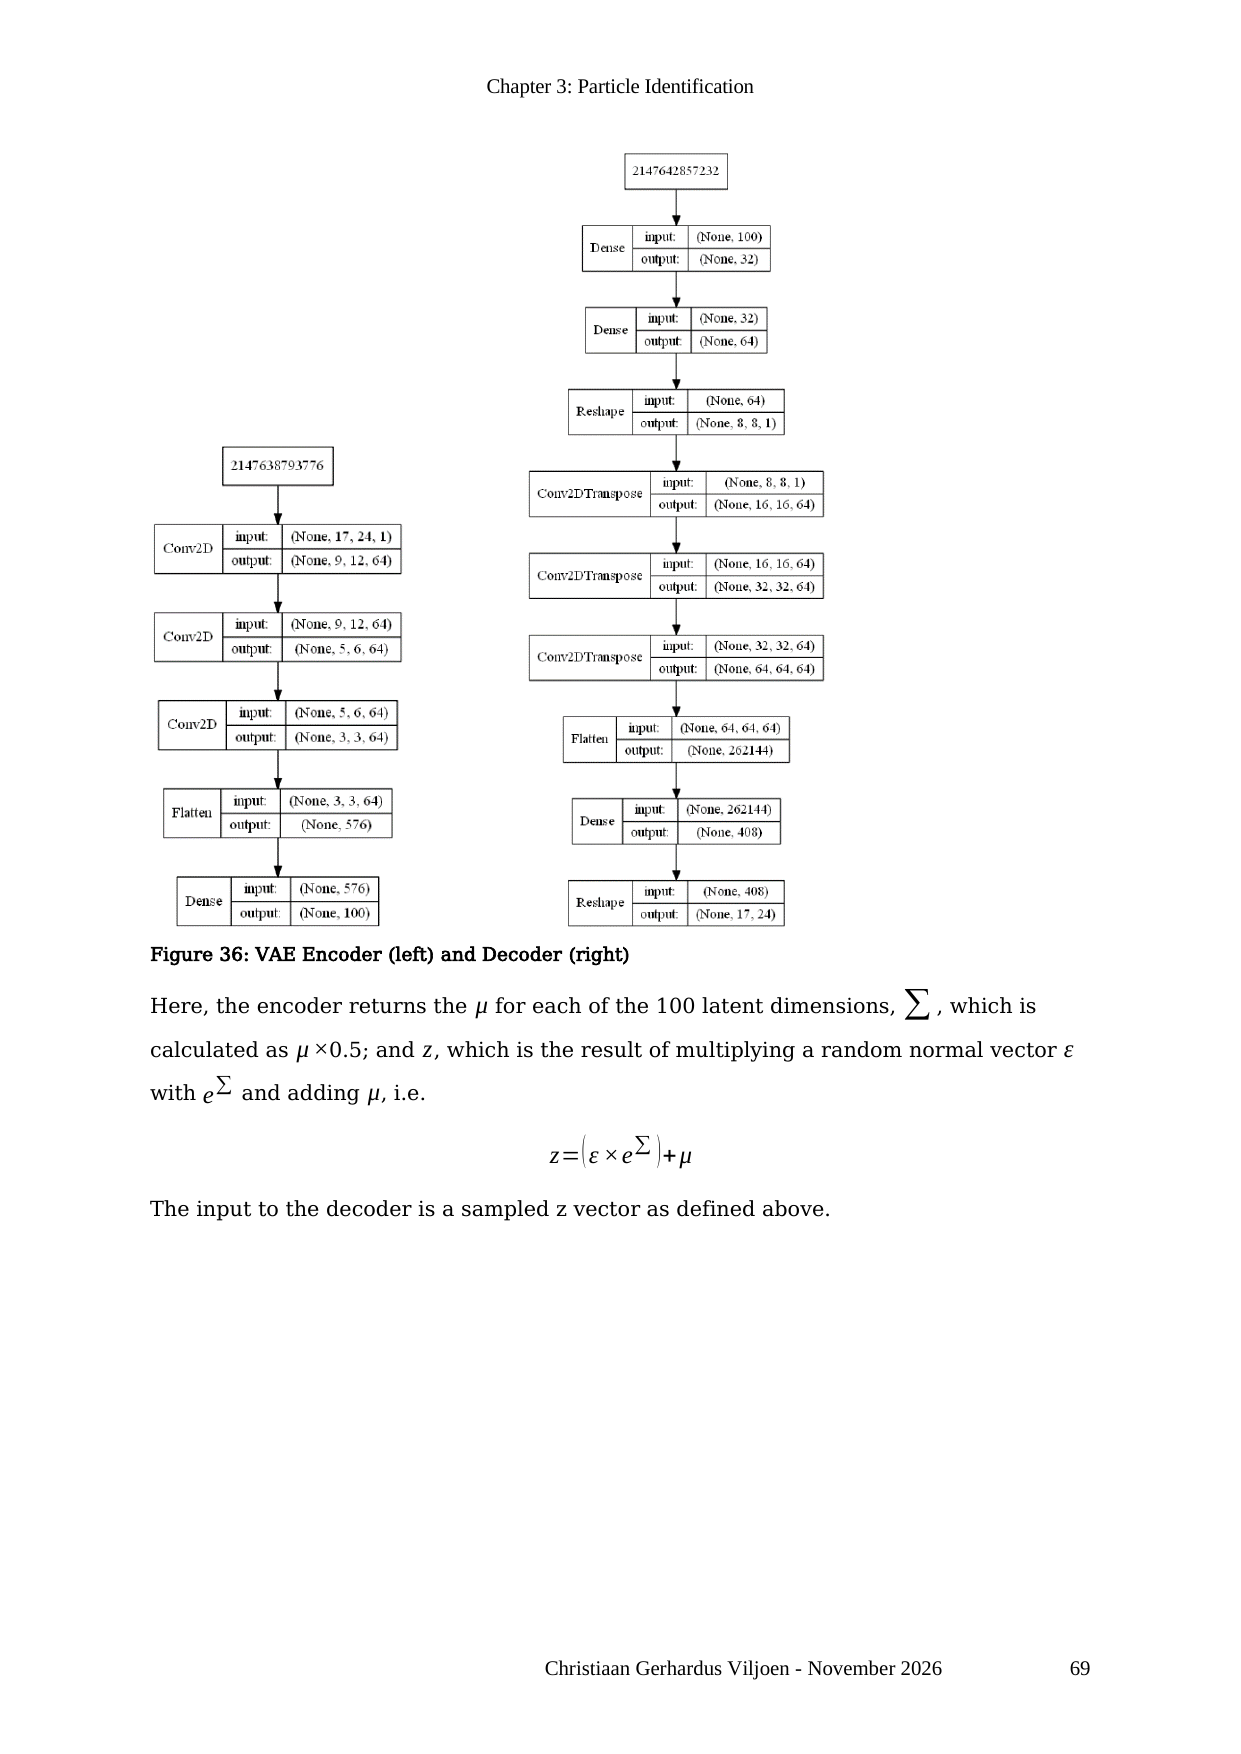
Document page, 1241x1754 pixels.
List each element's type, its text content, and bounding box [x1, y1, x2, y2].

picture [525, 150, 827, 930]
text The input to the decoder is a sampled z vector as defined above. [150, 1196, 1090, 1221]
picture [150, 442, 405, 930]
text Here, the encoder returns the for each of the 100 latent dimensions, , which is calculated as 0.5; and , which is the result of multiplying a random normal vector with and adding , i.e. [150, 988, 1090, 1109]
text Figure 36: VAE Encoder (left) and Decoder (right) [150, 942, 1090, 965]
